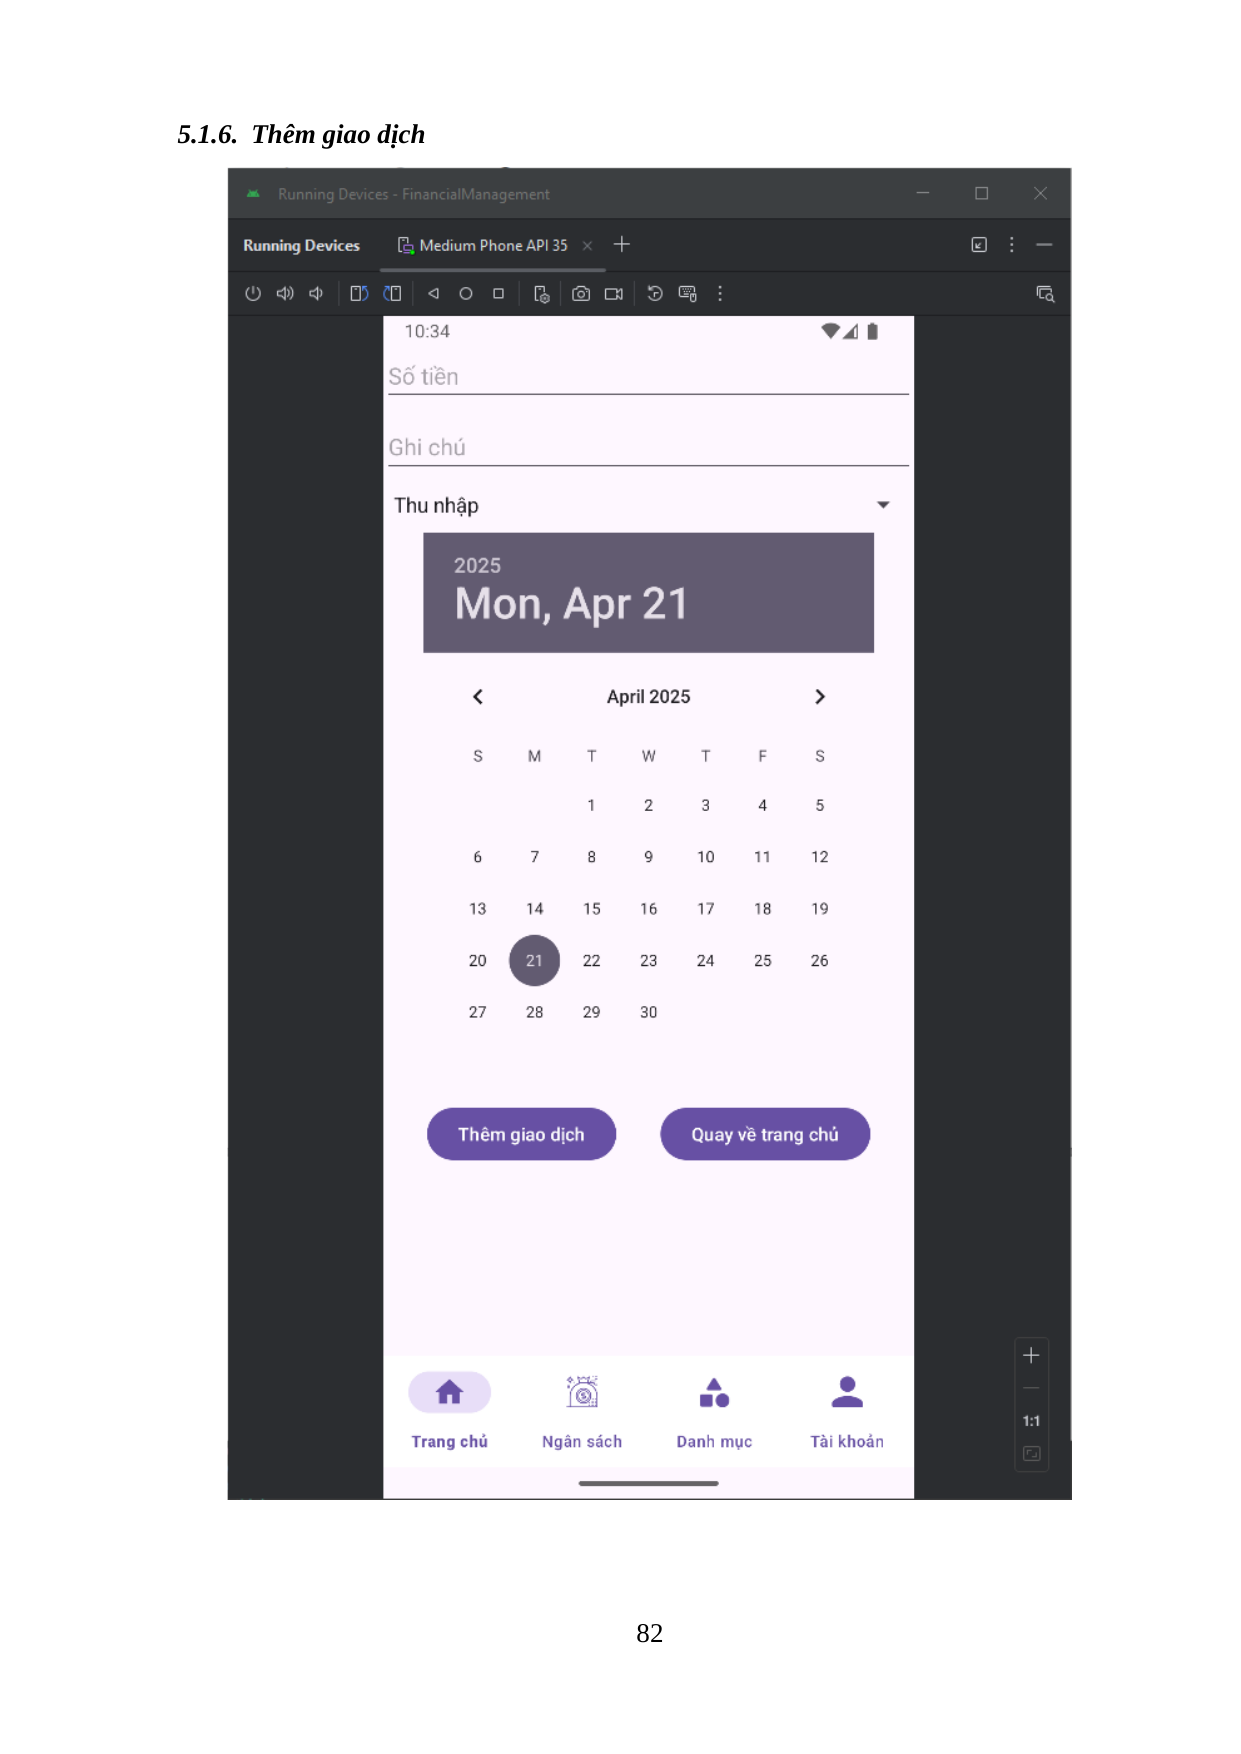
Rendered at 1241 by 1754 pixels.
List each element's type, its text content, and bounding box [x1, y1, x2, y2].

subtitle Thêm giao dịch [177, 118, 1122, 149]
picture [227, 167, 1072, 1500]
